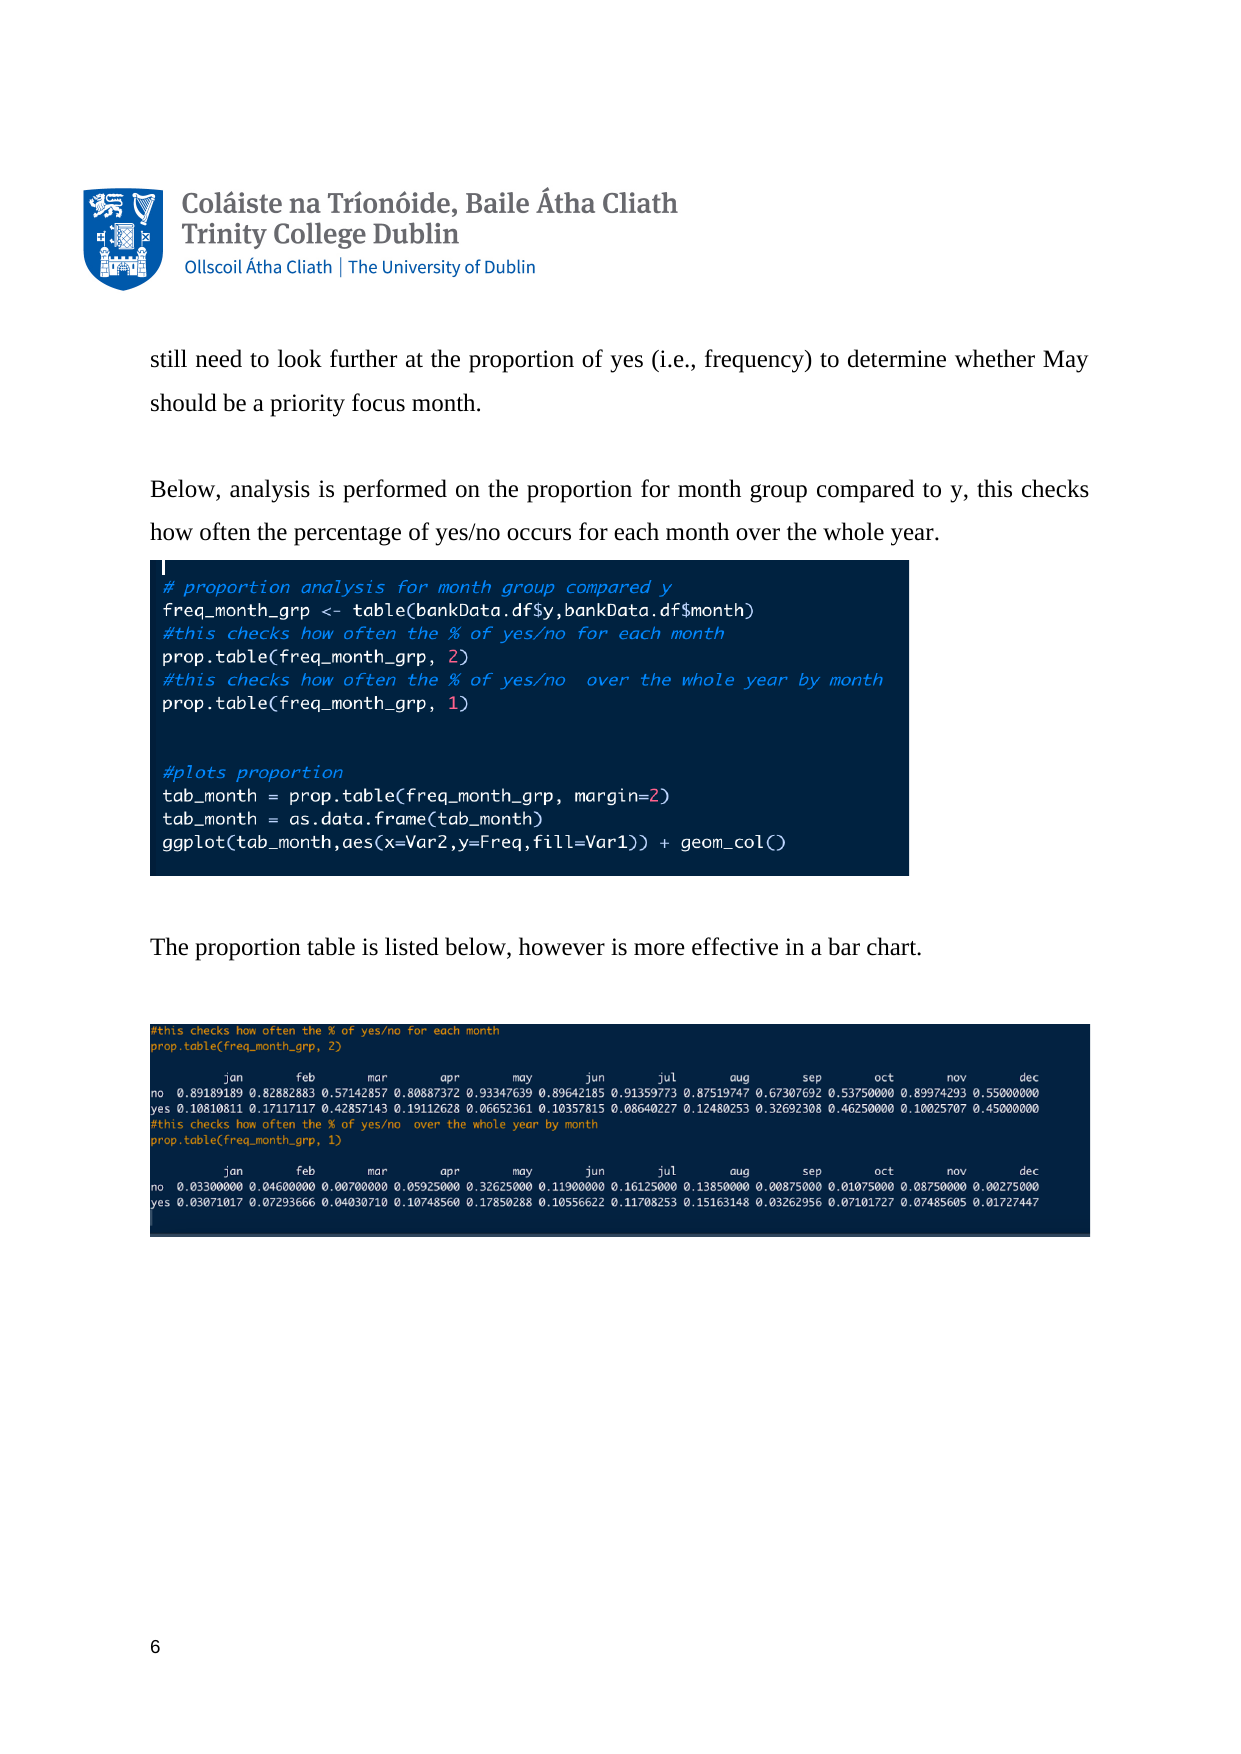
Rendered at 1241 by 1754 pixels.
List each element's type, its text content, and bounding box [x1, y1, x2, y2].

text Below, analysis is performed on the proportion for month group compared to y, this checks how often the percentage of yes/no occurs for each month over the whole year. [150, 474, 1090, 546]
picture [150, 1024, 1091, 1237]
picture [0, 104, 1241, 331]
picture [150, 560, 910, 876]
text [150, 150, 1090, 416]
text The proportion table is listed below, however is more effective in a bar chart. [150, 932, 1090, 960]
